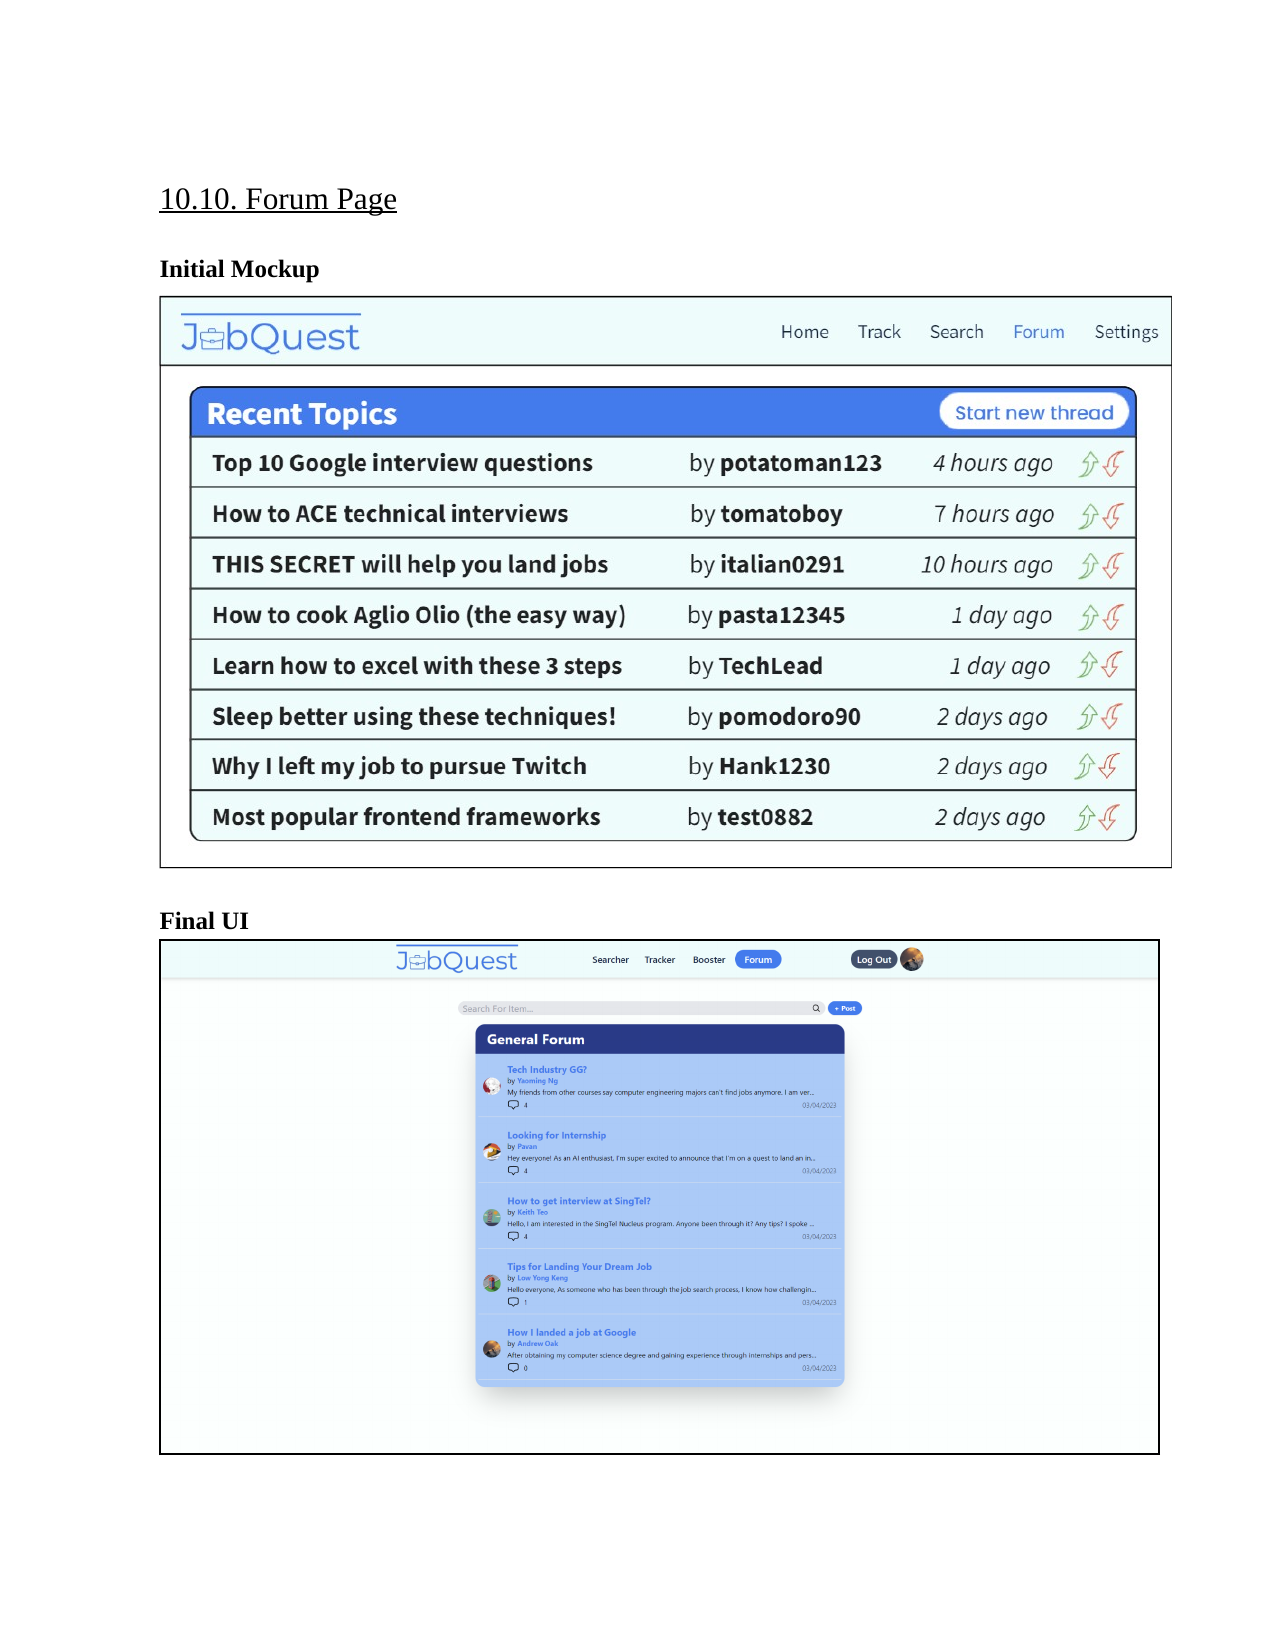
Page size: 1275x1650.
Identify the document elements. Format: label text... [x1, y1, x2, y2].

picture [161, 941, 1158, 1453]
subtitle Initial Mockup [159, 254, 1125, 283]
text Final UI [159, 906, 1125, 939]
subtitle 10.10. Forum Page [159, 180, 1125, 216]
picture [159, 295, 1172, 869]
